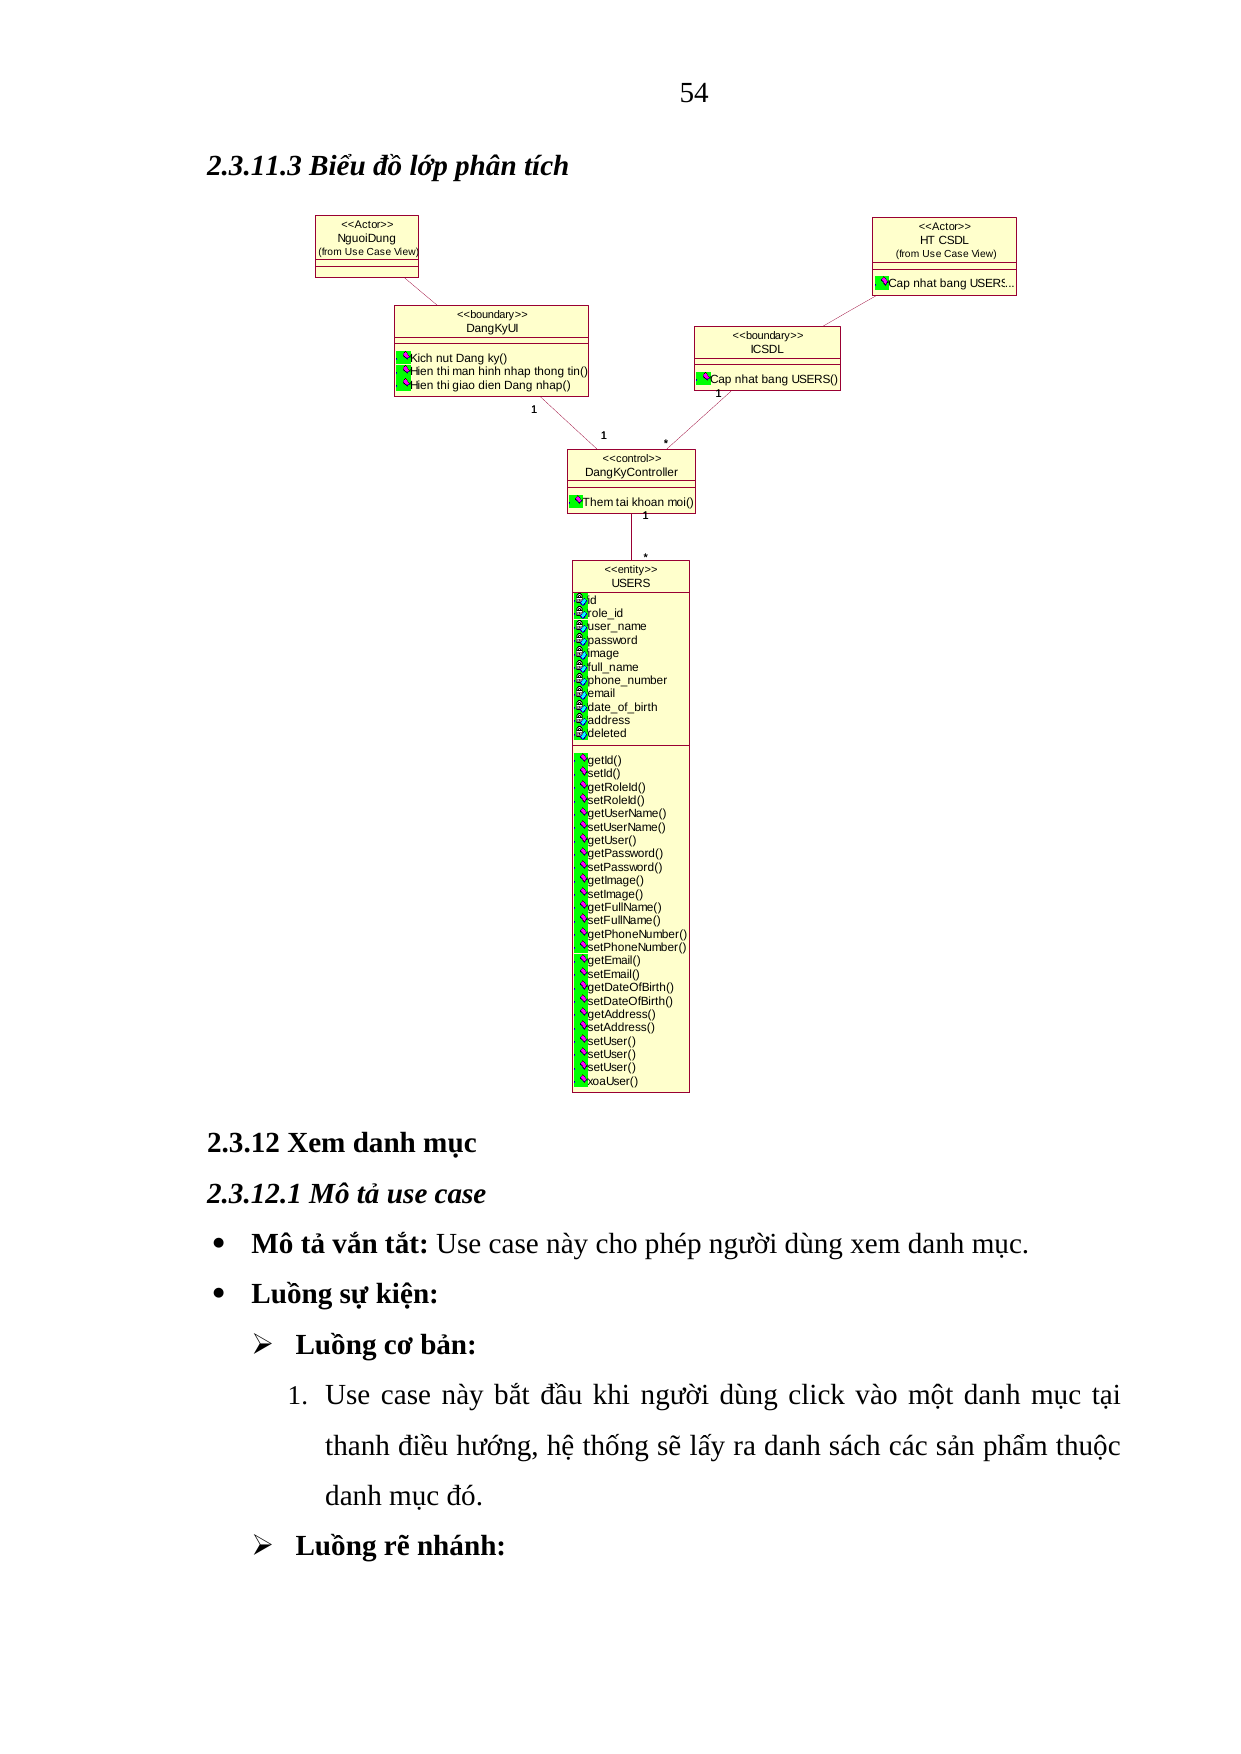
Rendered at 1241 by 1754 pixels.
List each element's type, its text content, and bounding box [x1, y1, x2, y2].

list Luồng sự kiện: [214, 1277, 1122, 1310]
list Luồng rẽ nhánh: [251, 1528, 1122, 1562]
subtitle Xem danh mục [207, 1126, 1122, 1159]
subtitle 2.3.11.3 Biểu đồ lớp phân tích [207, 148, 1122, 181]
list Mô tả vắn tắt: Use case này cho phép người dùng xem danh mục. [214, 1226, 1122, 1260]
subtitle 2.3.12.1 Mô tả use case [207, 1176, 1122, 1209]
list Luồng cơ bản: [251, 1327, 1122, 1361]
list Use case này bắt đầu khi người dùng click vào một danh mục tại thanh điều hướng, hệ thống sẽ lấy ra danh sách các sản phẩm thuộc danh mục đó. [287, 1377, 1122, 1512]
